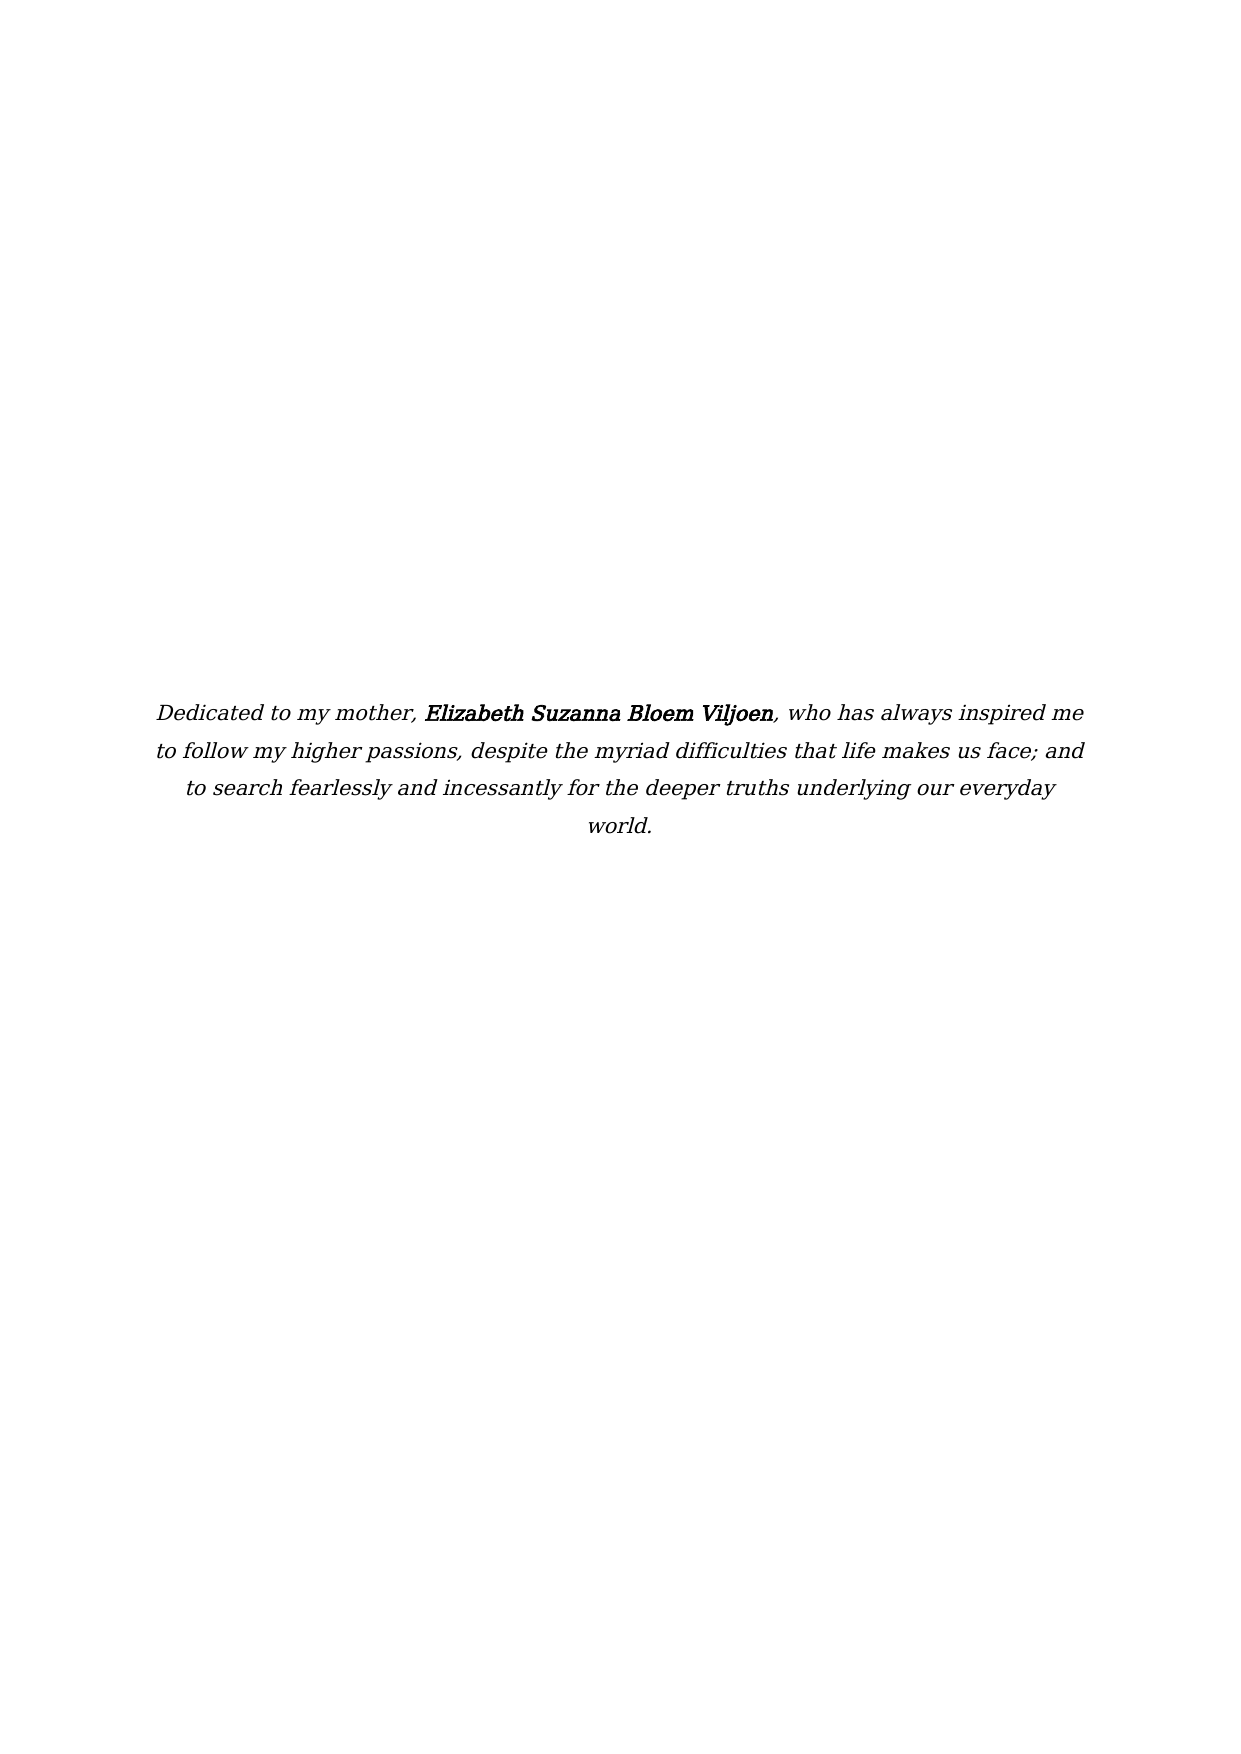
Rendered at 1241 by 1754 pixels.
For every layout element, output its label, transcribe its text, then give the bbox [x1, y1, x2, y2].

text Dedicated to my mother, Elizabeth Suzanna Bloem Viljoen, who has always inspired me to follow my higher passions, despite the myriad difficulties that life makes us face; and to search fearlessly and incessantly for the deeper truths underlying our everyday world. [150, 700, 1090, 837]
